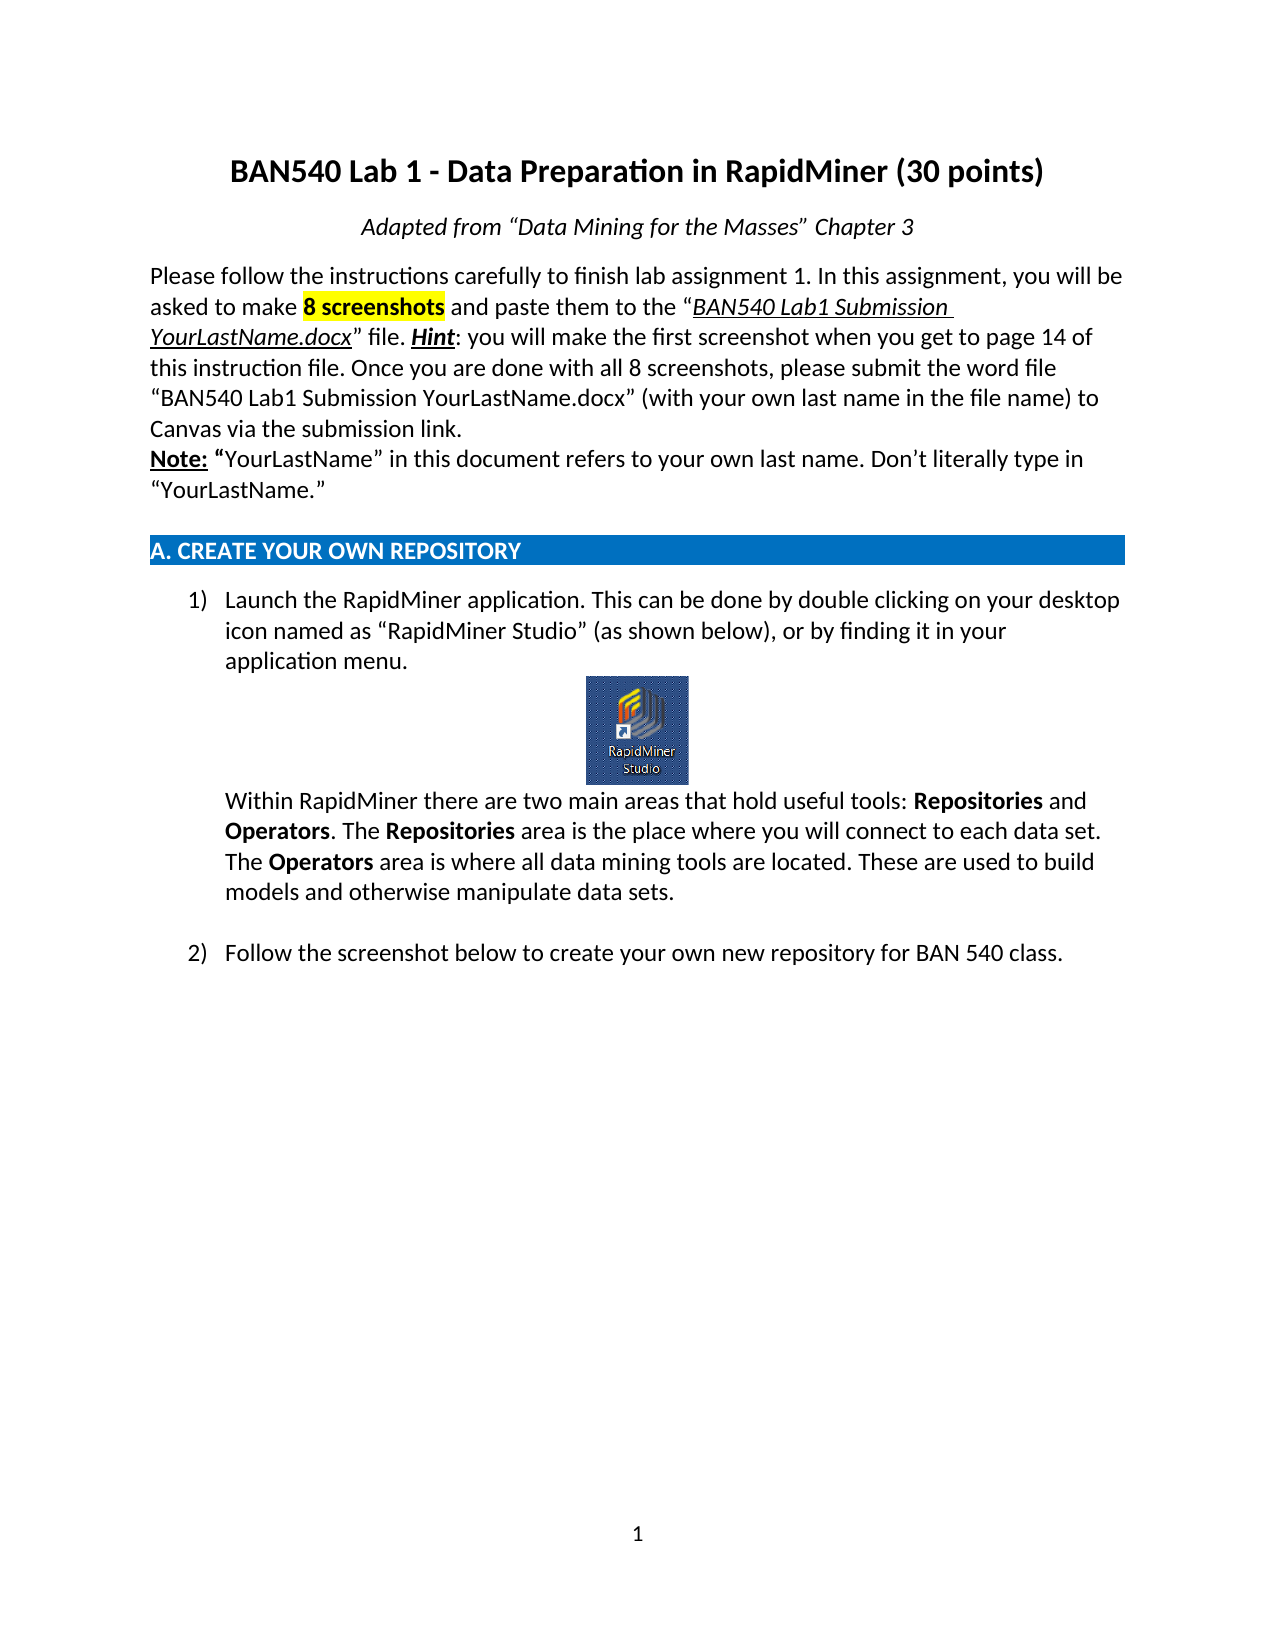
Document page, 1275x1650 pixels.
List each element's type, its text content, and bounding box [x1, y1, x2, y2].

picture [586, 676, 689, 785]
list Launch the RapidMiner application. This can be done by double clicking on your desktop icon named as “RapidMiner Studio” (as shown below), or by finding it in your application menu. [187, 584, 1125, 676]
list Follow the screenshot below to create your own new repository for BAN 540 class. [187, 937, 1125, 968]
text A. CREATE YOUR OWN REPOSITORY [150, 535, 1125, 565]
text Within RapidMiner there are two main areas that hold useful tools: Repositories and Operators. The Repositories area is the place where you will connect to each data set. The Operators area is where all data mining tools are located. These are used to build models and otherwise manipulate data sets. [225, 785, 1125, 907]
text Adapted from “Data Mining for the Masses” Chapter 3 [150, 211, 1125, 241]
text Note: “YourLastName” in this document refers to your own last name. Don’t literally type in “YourLastName.” [150, 443, 1125, 504]
text Please follow the instructions carefully to finish lab assignment 1. In this assignment, you will be asked to make 8 screenshots and paste them to the “BAN540 Lab1 Submission YourLastName.docx” file. Hint: you will make the first screenshot when you get to page 14 of this instruction file. Once you are done with all 8 screenshots, please submit the word file “BAN540 Lab1 Submission YourLastName.docx” (with your own last name in the file name) to Canvas via the submission link. [150, 260, 1125, 443]
text BAN540 Lab 1 - Data Preparation in RapidMiner (30 points) [150, 150, 1125, 191]
